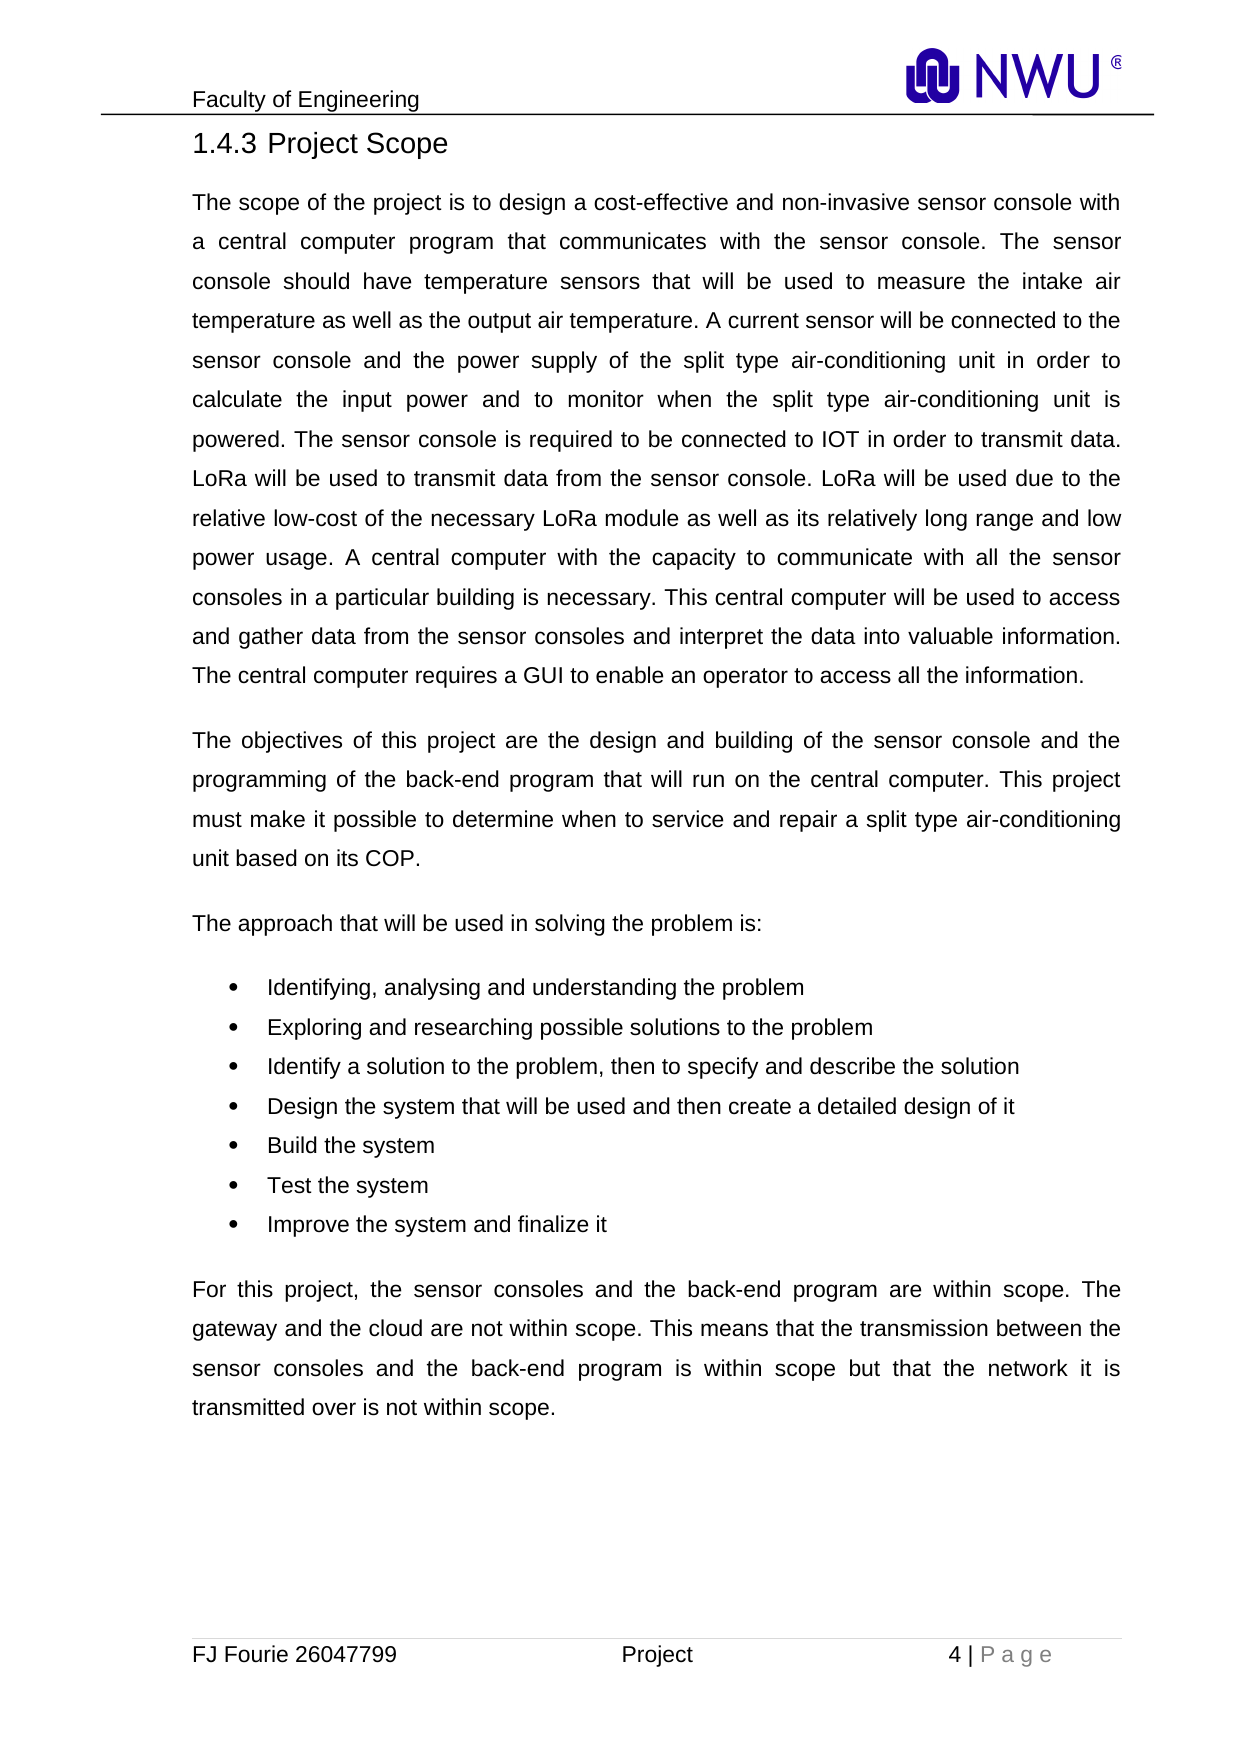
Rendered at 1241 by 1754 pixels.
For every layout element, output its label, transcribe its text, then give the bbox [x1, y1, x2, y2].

list Test the system [229, 1172, 1122, 1198]
subtitle Project Scope [192, 126, 1122, 159]
text For this project, the sensor consoles and the back-end program are within scope. The gateway and the cloud are not within scope. This means that the transmission between the sensor consoles and the back-end program is within scope but that the network it is transmitted over is not within scope. [192, 1276, 1122, 1420]
text The scope of the project is to design a cost-effective and non-invasive sensor console with a central computer program that communicates with the sensor console. The sensor console should have temperature sensors that will be used to measure the intake air temperature as well as the output air temperature. A current sensor will be connected to the sensor console and the power supply of the split type air-conditioning unit in order to calculate the input power and to monitor when the split type air-conditioning unit is powered. The sensor console is required to be connected to IOT in order to transmit data. LoRa will be used to transmit data from the sensor console. LoRa will be used due to the relative low-cost of the necessary LoRa module as well as its relatively long range and low power usage. A central computer with the capacity to communicate with all the sensor consoles in a particular building is necessary. This central computer will be used to access and gather data from the sensor consoles and interpret the data into valuable information. The central computer requires a GUI to enable an operator to access all the information. [192, 189, 1122, 689]
list Exploring and researching possible solutions to the problem [229, 1014, 1122, 1040]
text The objectives of this project are the design and building of the sensor console and the programming of the back-end program that will run on the central computer. This project must make it possible to determine when to service and repair a split type air-conditioning unit based on its COP. [192, 727, 1122, 872]
list Design the system that will be used and then create a detailed design of it [229, 1093, 1122, 1119]
list Identify a solution to the problem, then to specify and describe the solution [229, 1053, 1122, 1079]
picture [905, 48, 1122, 103]
list Build the system [229, 1132, 1122, 1158]
text The approach that will be used in solving the problem is: [192, 910, 1122, 936]
list Identifying, analysing and understanding the problem [229, 974, 1122, 1001]
list Improve the system and finalize it [229, 1211, 1122, 1237]
